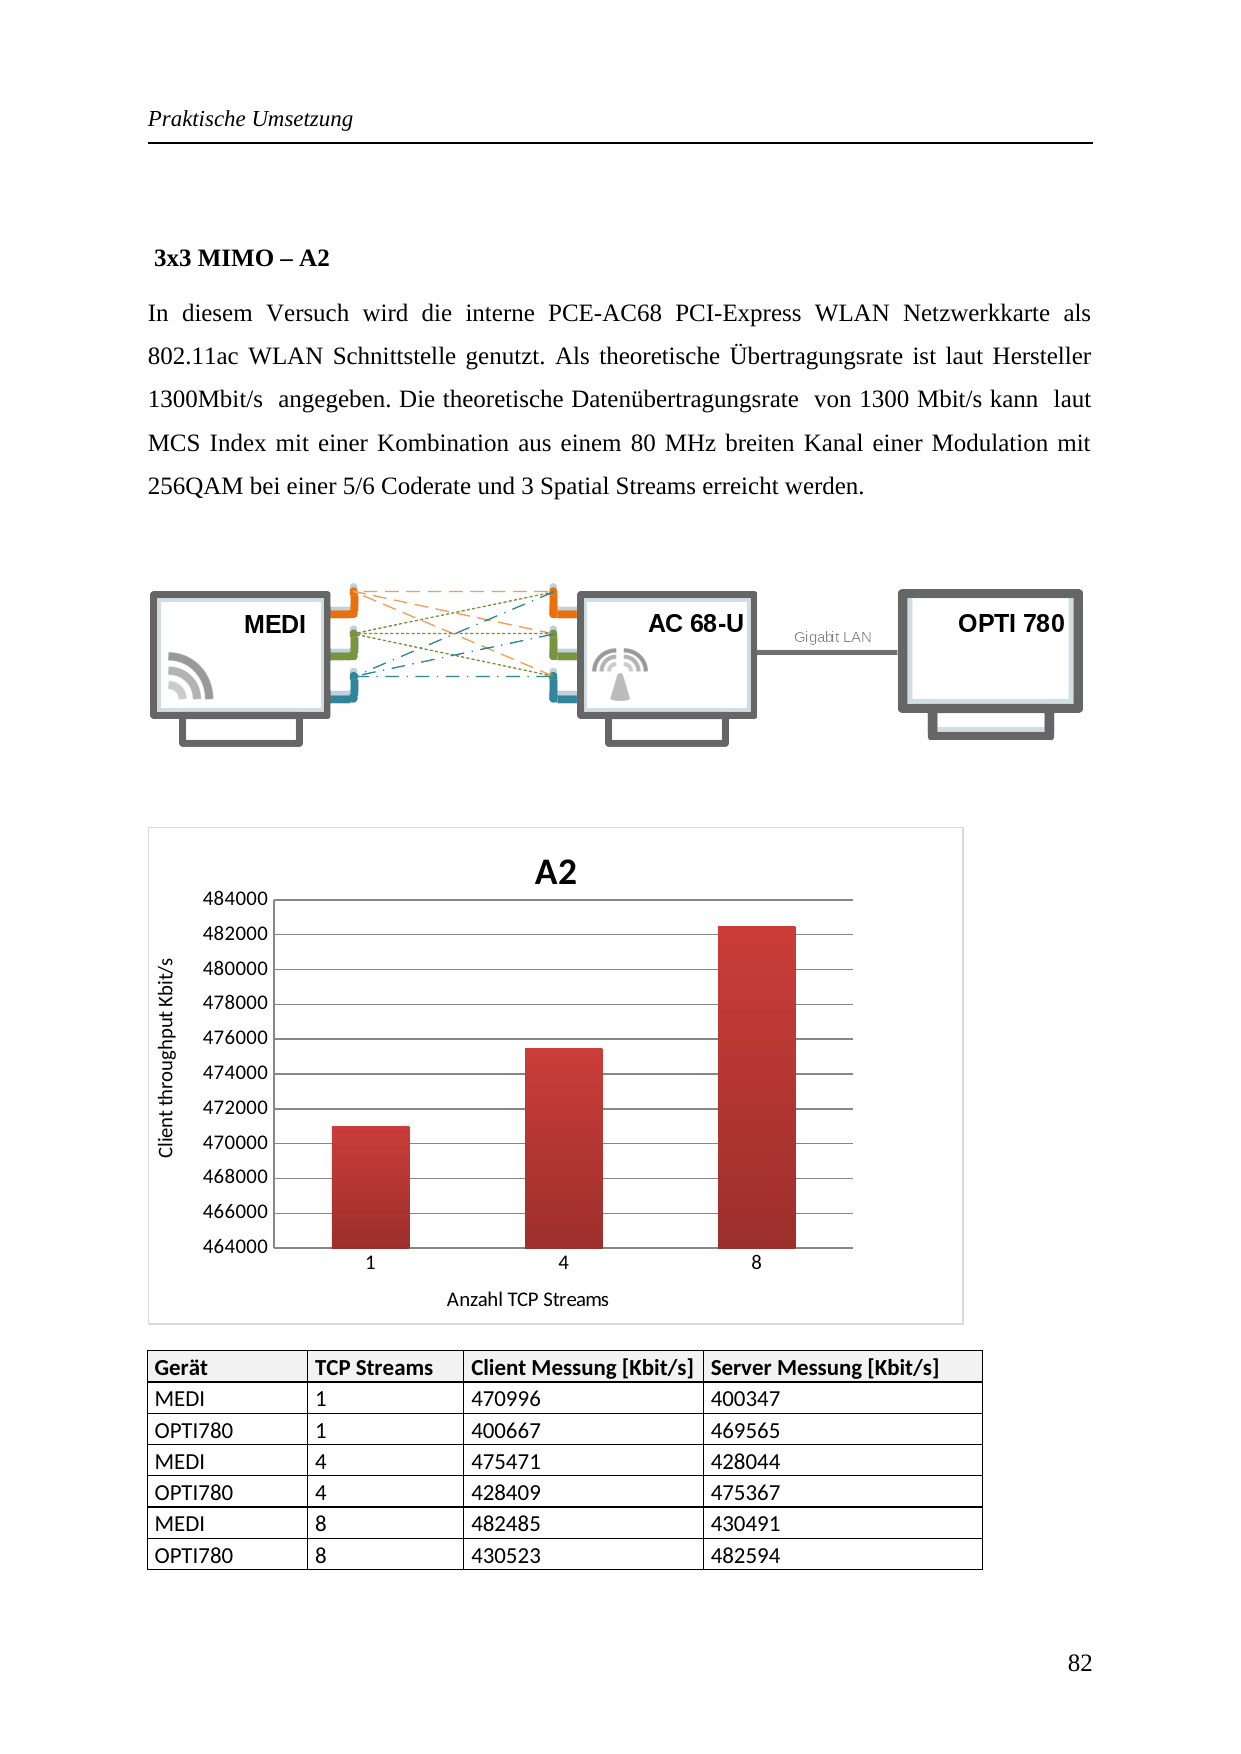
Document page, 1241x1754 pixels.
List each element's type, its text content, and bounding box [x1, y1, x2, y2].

table_cell OPTI780 [148, 1414, 307, 1444]
table_cell OPTI780 [148, 1476, 307, 1506]
table_cell MEDI [148, 1508, 307, 1538]
table_cell 469565 [704, 1414, 982, 1444]
table_header Client Messung [Kbit/s] [464, 1351, 703, 1381]
table_header TCP Streams [308, 1351, 463, 1381]
text In diesem Versuch wird die interne PCE-AC68 PCI-Express WLAN Netzwerkkarte als 802.11ac WLAN Schnittstelle genutzt. Als theoretische Übertragungsrate ist laut Hersteller 1300Mbit/s angegeben. Die theoretische Datenübertragungsrate von 1300 Mbit/s kann laut MCS Index mit einer Kombination aus einem 80 MHz breiten Kanal einer Modulation mit 256QAM bei einer 5/6 Coderate und 3 Spatial Streams erreicht werden. [148, 298, 1093, 499]
table_cell 400667 [464, 1414, 703, 1444]
table_cell 428044 [704, 1445, 982, 1475]
table_cell 1 [308, 1414, 463, 1444]
table_cell 4 [308, 1476, 463, 1506]
table_cell MEDI [148, 1383, 307, 1413]
table_cell 475471 [464, 1445, 703, 1475]
table_cell OPTI780 [148, 1539, 307, 1569]
table_cell 1 [308, 1383, 463, 1413]
table_cell 428409 [464, 1476, 703, 1506]
table_cell 430491 [704, 1508, 982, 1538]
table_cell 400347 [704, 1383, 982, 1413]
table_cell MEDI [148, 1445, 307, 1475]
table_cell 482485 [464, 1508, 703, 1538]
table_cell 475367 [704, 1476, 982, 1506]
table_cell 470996 [464, 1383, 703, 1413]
table_cell 4 [308, 1445, 463, 1475]
table_header Gerät [148, 1351, 307, 1381]
table_cell 430523 [464, 1539, 703, 1569]
table_header Server Messung [Kbit/s] [704, 1351, 982, 1381]
table_cell 482594 [704, 1539, 982, 1569]
table_cell 8 [308, 1539, 463, 1569]
subtitle 3x3 MIMO – A2 [148, 243, 1093, 271]
table_cell 8 [308, 1508, 463, 1538]
